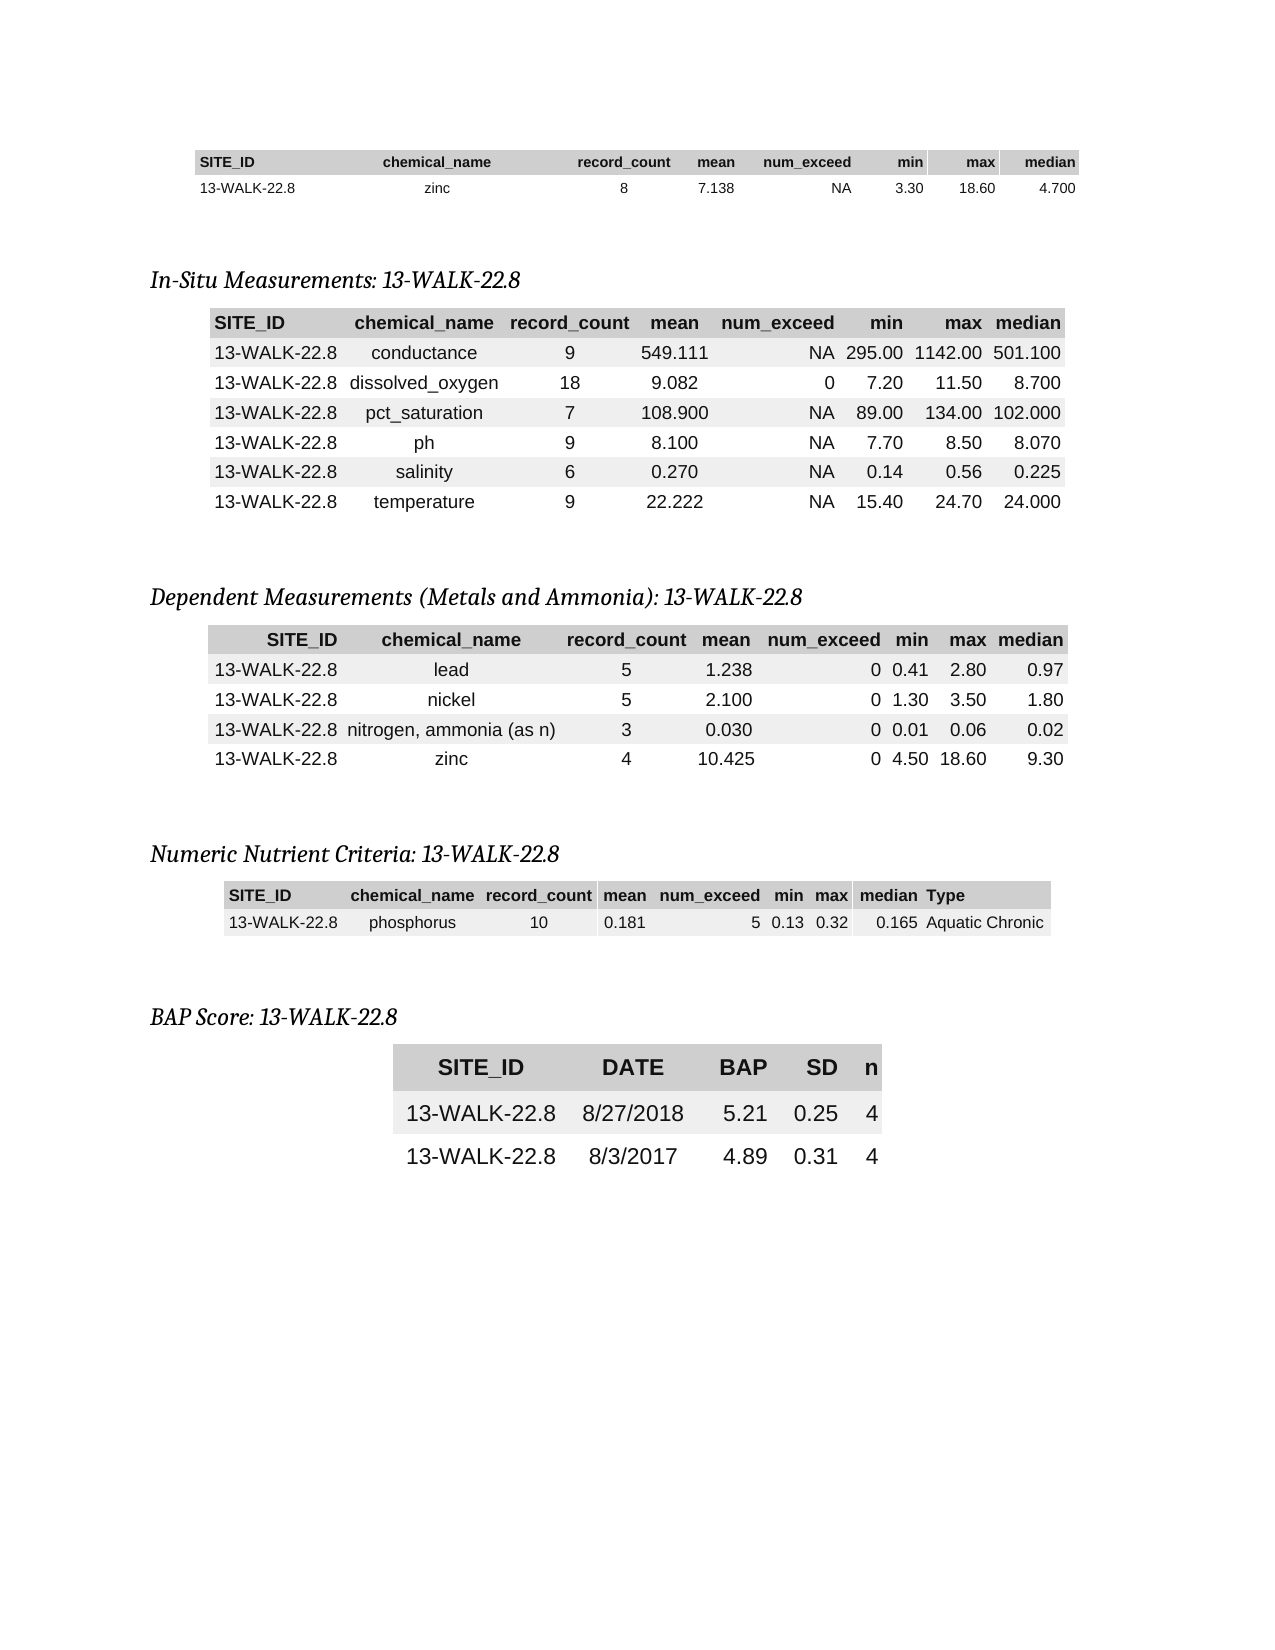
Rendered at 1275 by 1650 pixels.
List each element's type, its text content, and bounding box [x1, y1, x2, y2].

text In-Situ Measurements: 13-WALK-22.8 [150, 266, 1125, 295]
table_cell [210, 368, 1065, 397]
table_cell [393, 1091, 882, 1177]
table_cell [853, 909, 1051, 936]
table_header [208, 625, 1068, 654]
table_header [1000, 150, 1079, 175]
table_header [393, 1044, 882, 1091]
text BAP Score: 13-WALK-22.8 [150, 1003, 1125, 1031]
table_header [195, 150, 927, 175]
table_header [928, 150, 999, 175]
text Dependent Measurements (Metals and Ammonia): 13-WALK-22.8 [150, 583, 1125, 612]
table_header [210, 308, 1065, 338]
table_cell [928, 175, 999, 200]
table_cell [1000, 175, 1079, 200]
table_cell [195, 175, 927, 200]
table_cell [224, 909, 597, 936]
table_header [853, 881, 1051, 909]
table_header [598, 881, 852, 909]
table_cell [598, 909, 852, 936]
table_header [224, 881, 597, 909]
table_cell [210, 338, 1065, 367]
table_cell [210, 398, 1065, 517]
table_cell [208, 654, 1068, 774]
text Numeric Nutrient Criteria: 13-WALK-22.8 [150, 840, 1125, 869]
